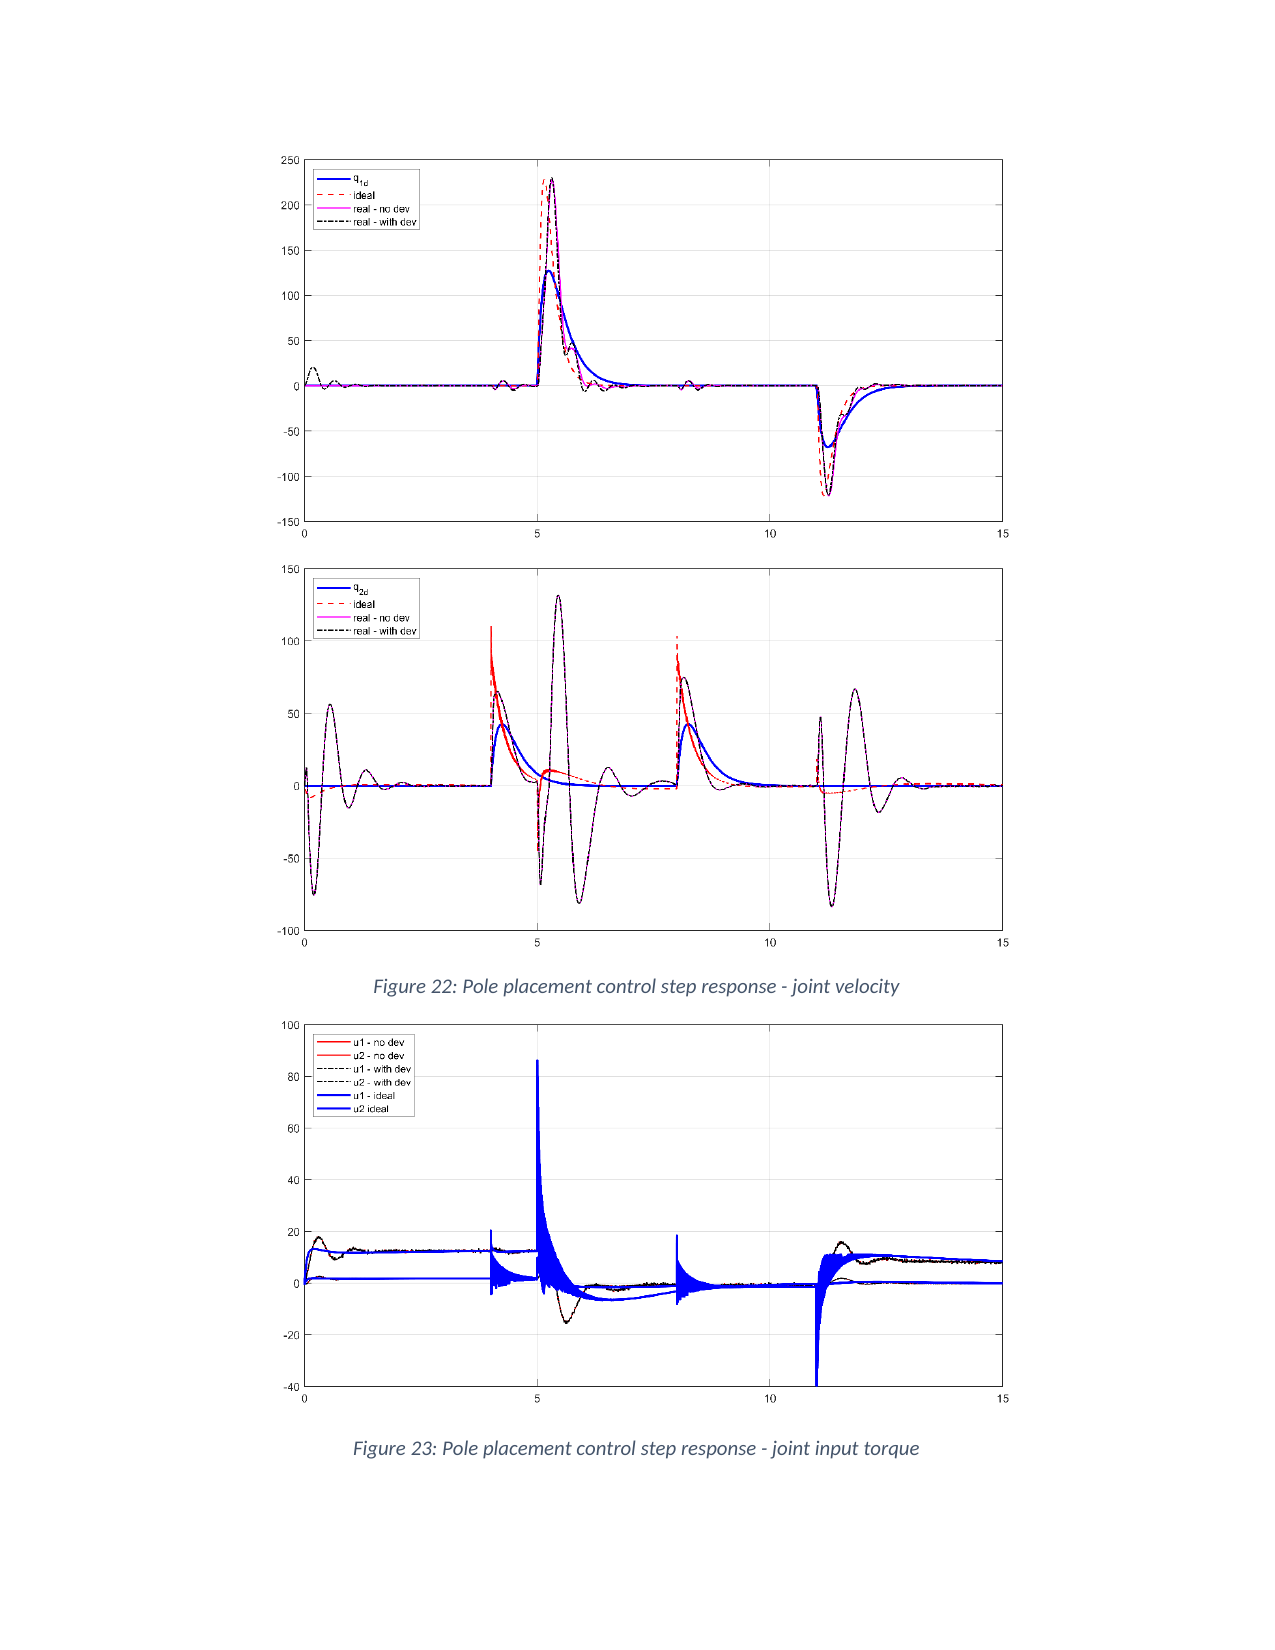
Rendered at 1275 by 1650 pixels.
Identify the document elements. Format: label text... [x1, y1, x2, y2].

picture [187, 1020, 1088, 1416]
picture [187, 150, 1088, 542]
text Figure 23: Pole placement control step response - joint input torque [187, 1435, 1087, 1460]
picture [187, 560, 1088, 955]
text Figure 22: Pole placement control step response - joint velocity [187, 974, 1087, 999]
